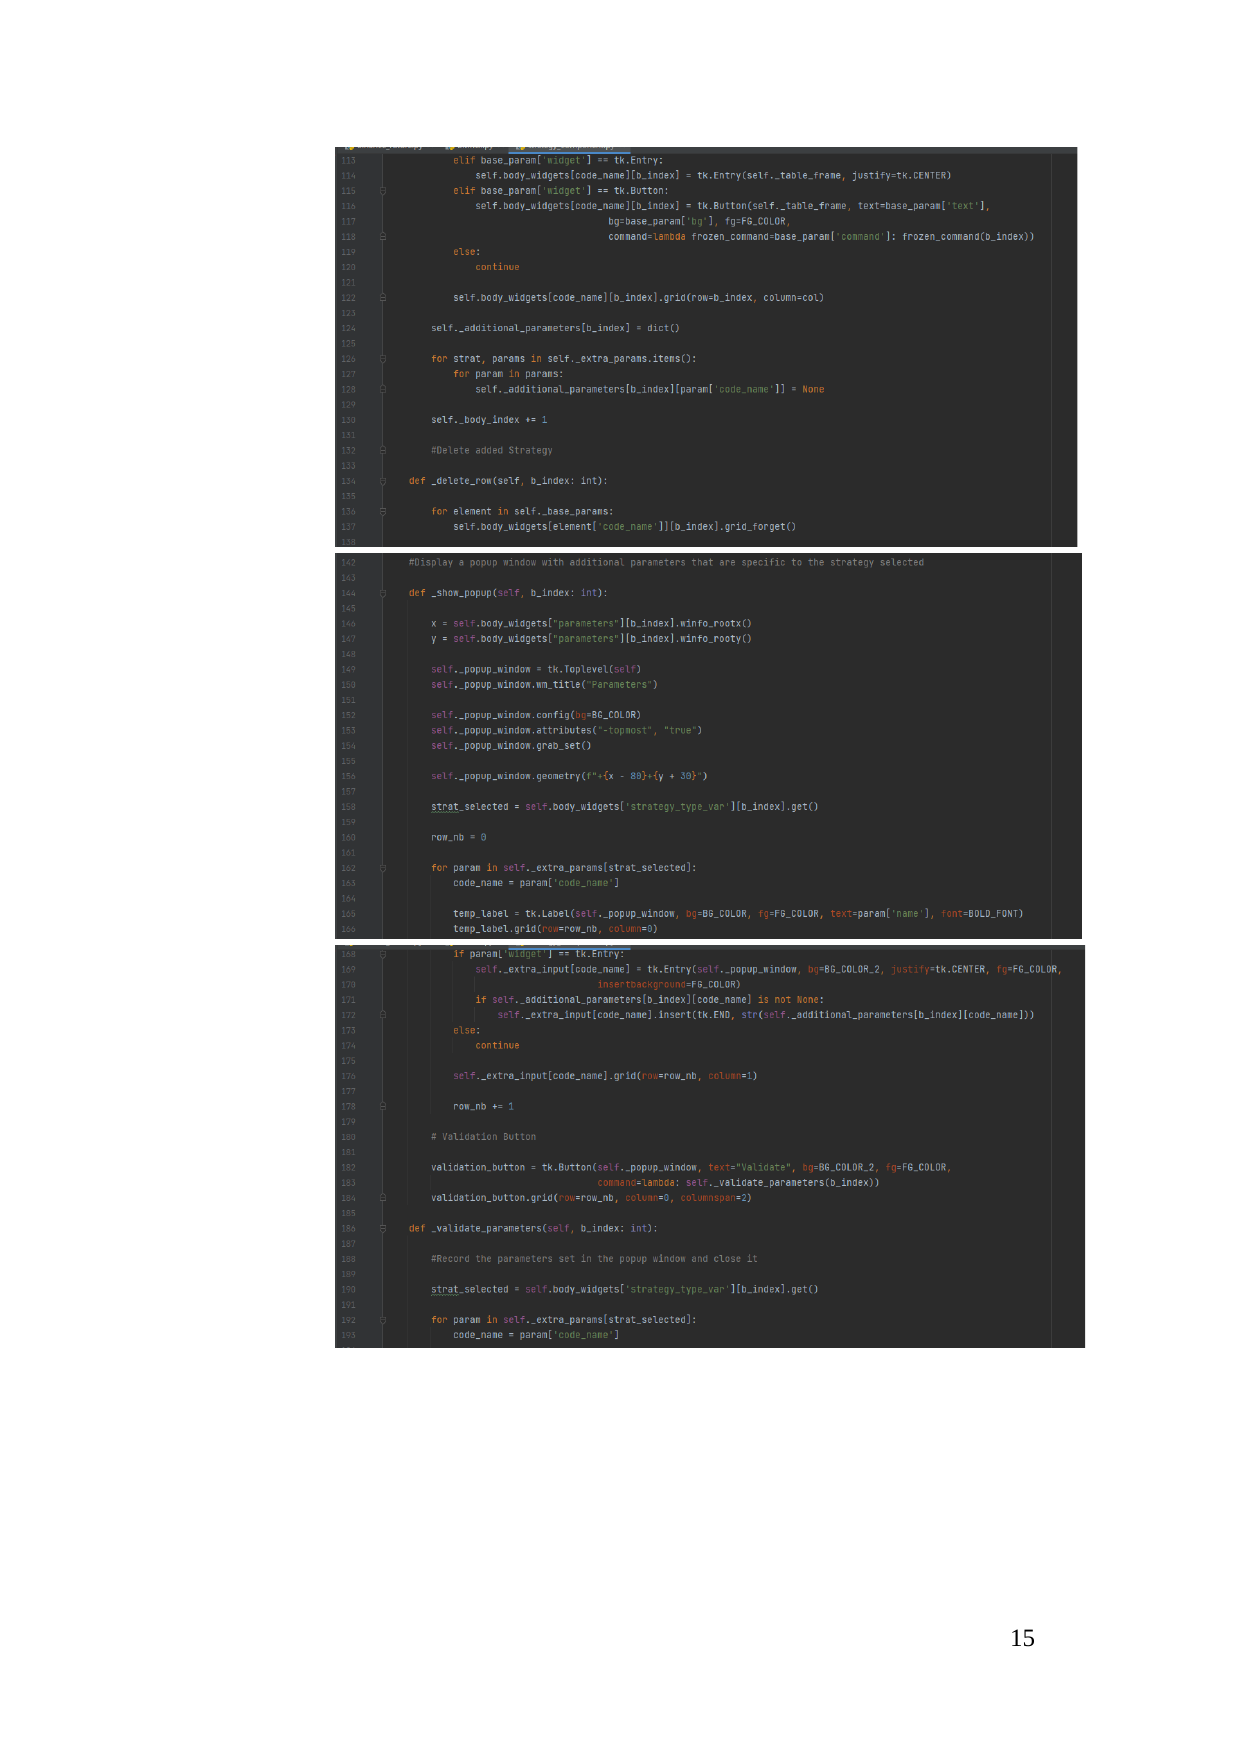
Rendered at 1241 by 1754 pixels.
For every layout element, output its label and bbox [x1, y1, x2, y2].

picture [335, 553, 1082, 939]
picture [335, 945, 1085, 1348]
picture [335, 147, 1078, 547]
